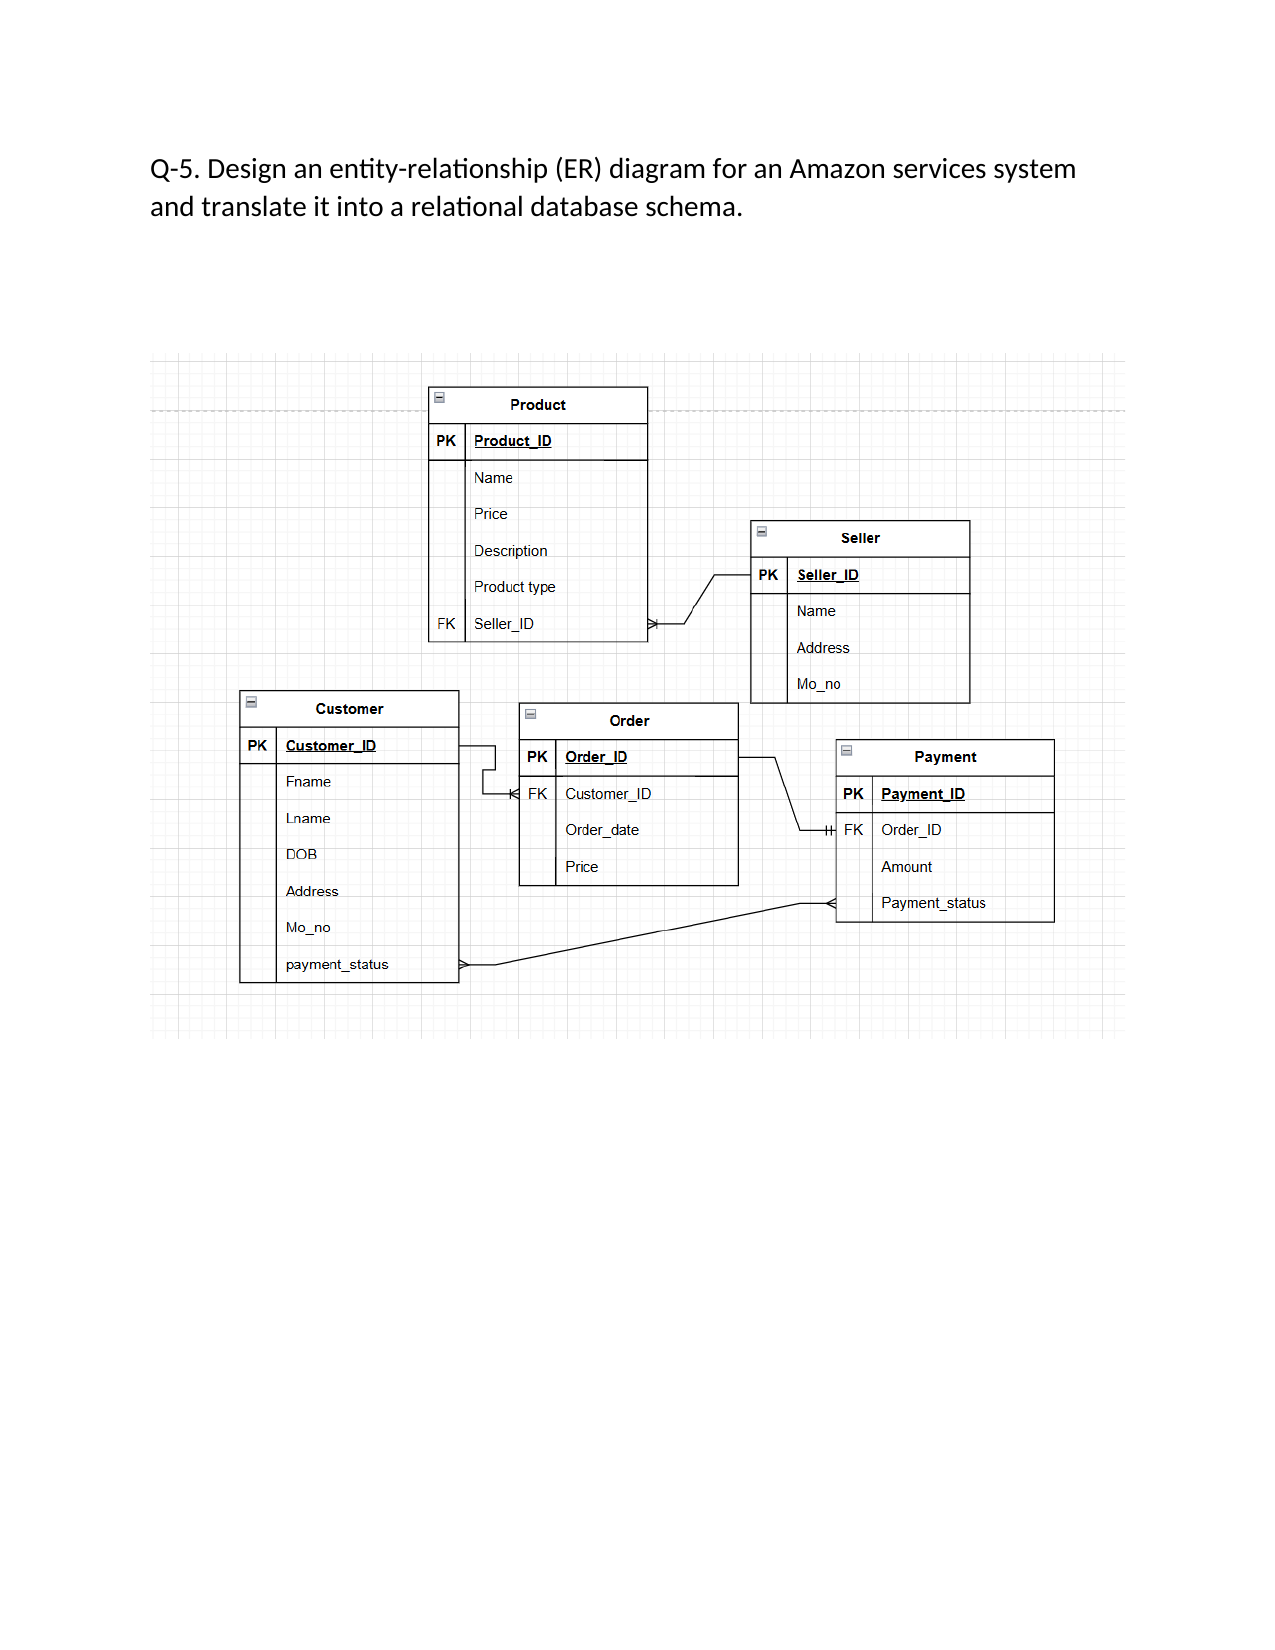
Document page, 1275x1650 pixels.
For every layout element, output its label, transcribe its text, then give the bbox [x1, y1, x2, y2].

text Q-5. Design an entity-relationship (ER) diagram for an Amazon services system and translate it into a relational database schema. [150, 150, 1125, 224]
picture [150, 353, 1125, 1039]
